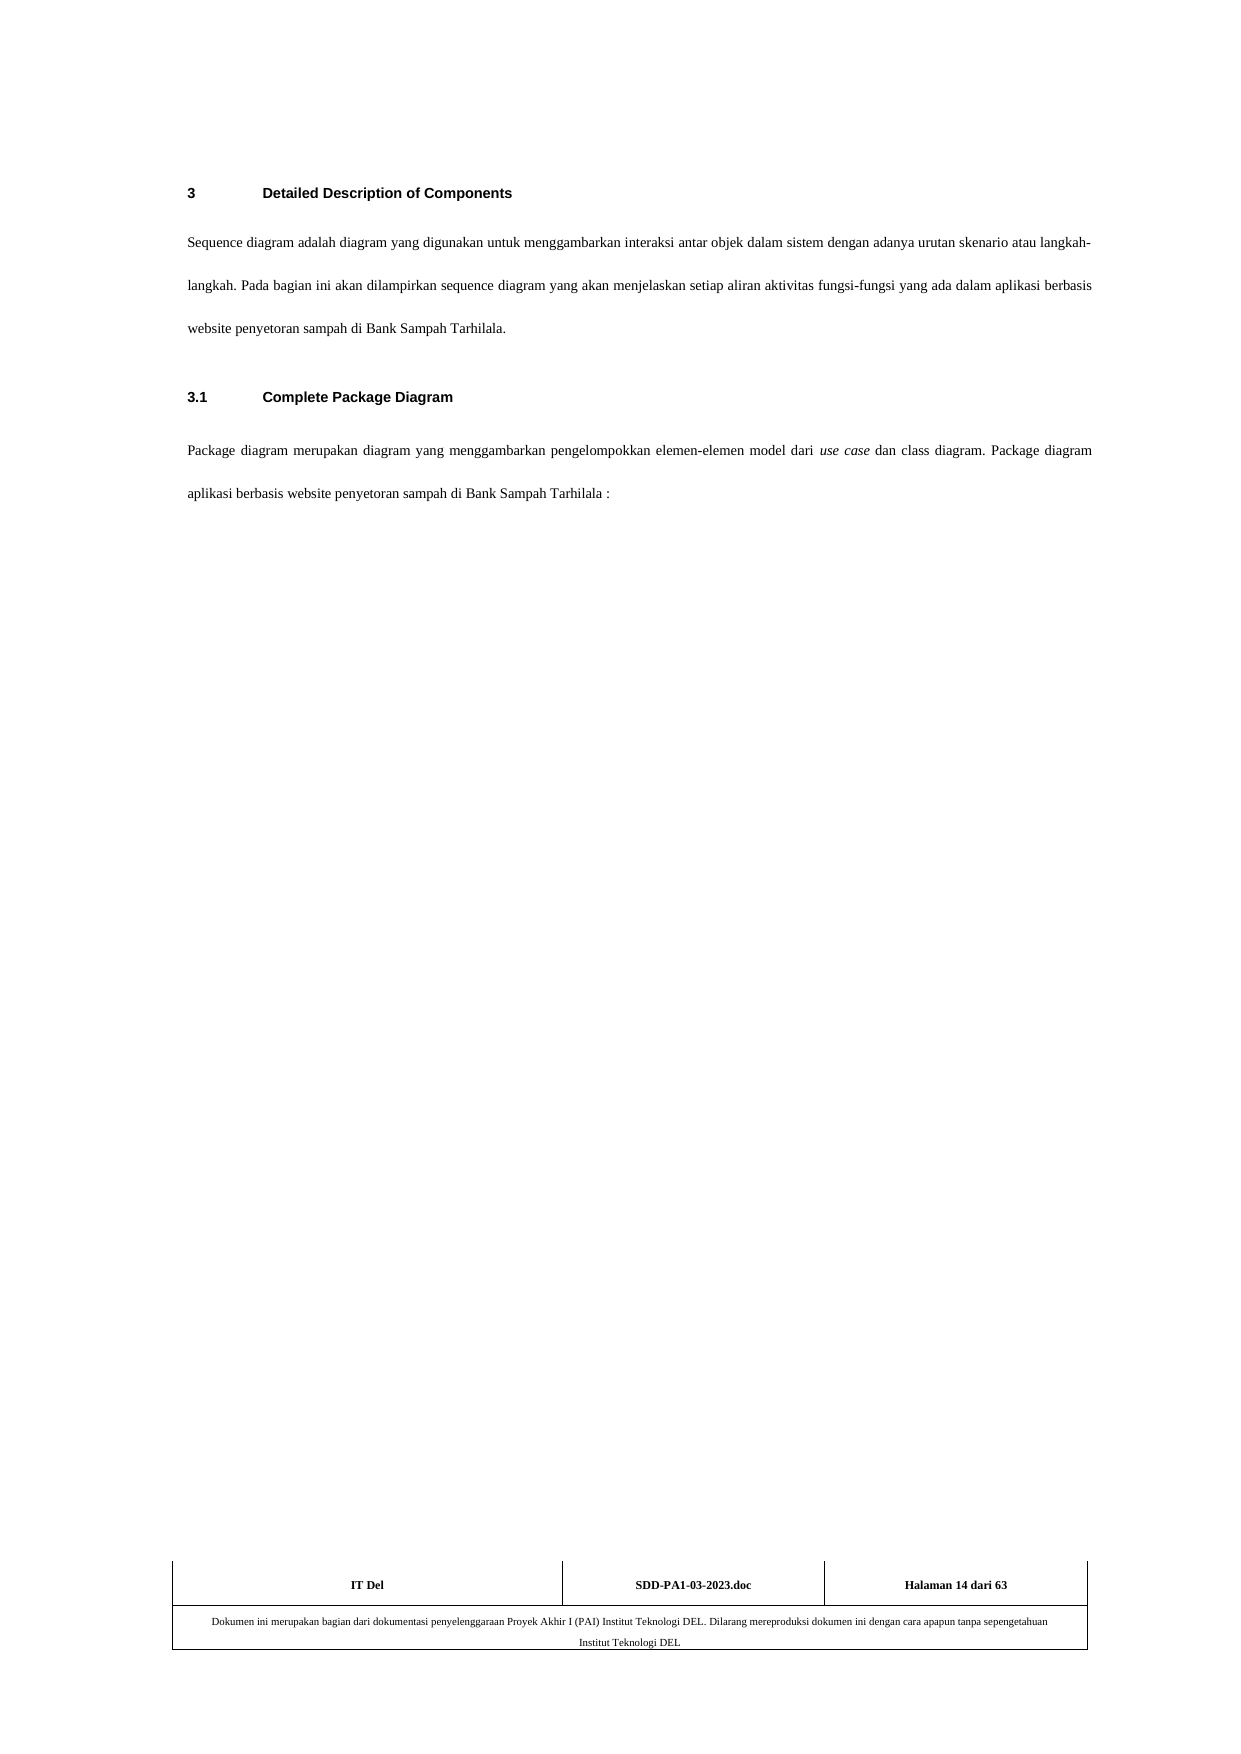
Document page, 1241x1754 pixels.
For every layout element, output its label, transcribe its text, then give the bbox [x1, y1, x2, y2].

subtitle Detailed Description of Components [187, 173, 1092, 201]
text Package diagram merupakan diagram yang menggambarkan pengelompokkan elemen-elemen model dari use case dan class diagram. Package diagram aplikasi berbasis website penyetoran sampah di Bank Sampah Tarhilala : [187, 430, 1092, 502]
subtitle Complete Package Diagram [187, 376, 1092, 405]
text Sequence diagram adalah diagram yang digunakan untuk menggambarkan interaksi antar objek dalam sistem dengan adanya urutan skenario atau langkah-langkah. Pada bagian ini akan dilampirkan sequence diagram yang akan menjelaskan setiap aliran aktivitas fungsi-fungsi yang ada dalam aplikasi berbasis website penyetoran sampah di Bank Sampah Tarhilala. [187, 222, 1092, 337]
